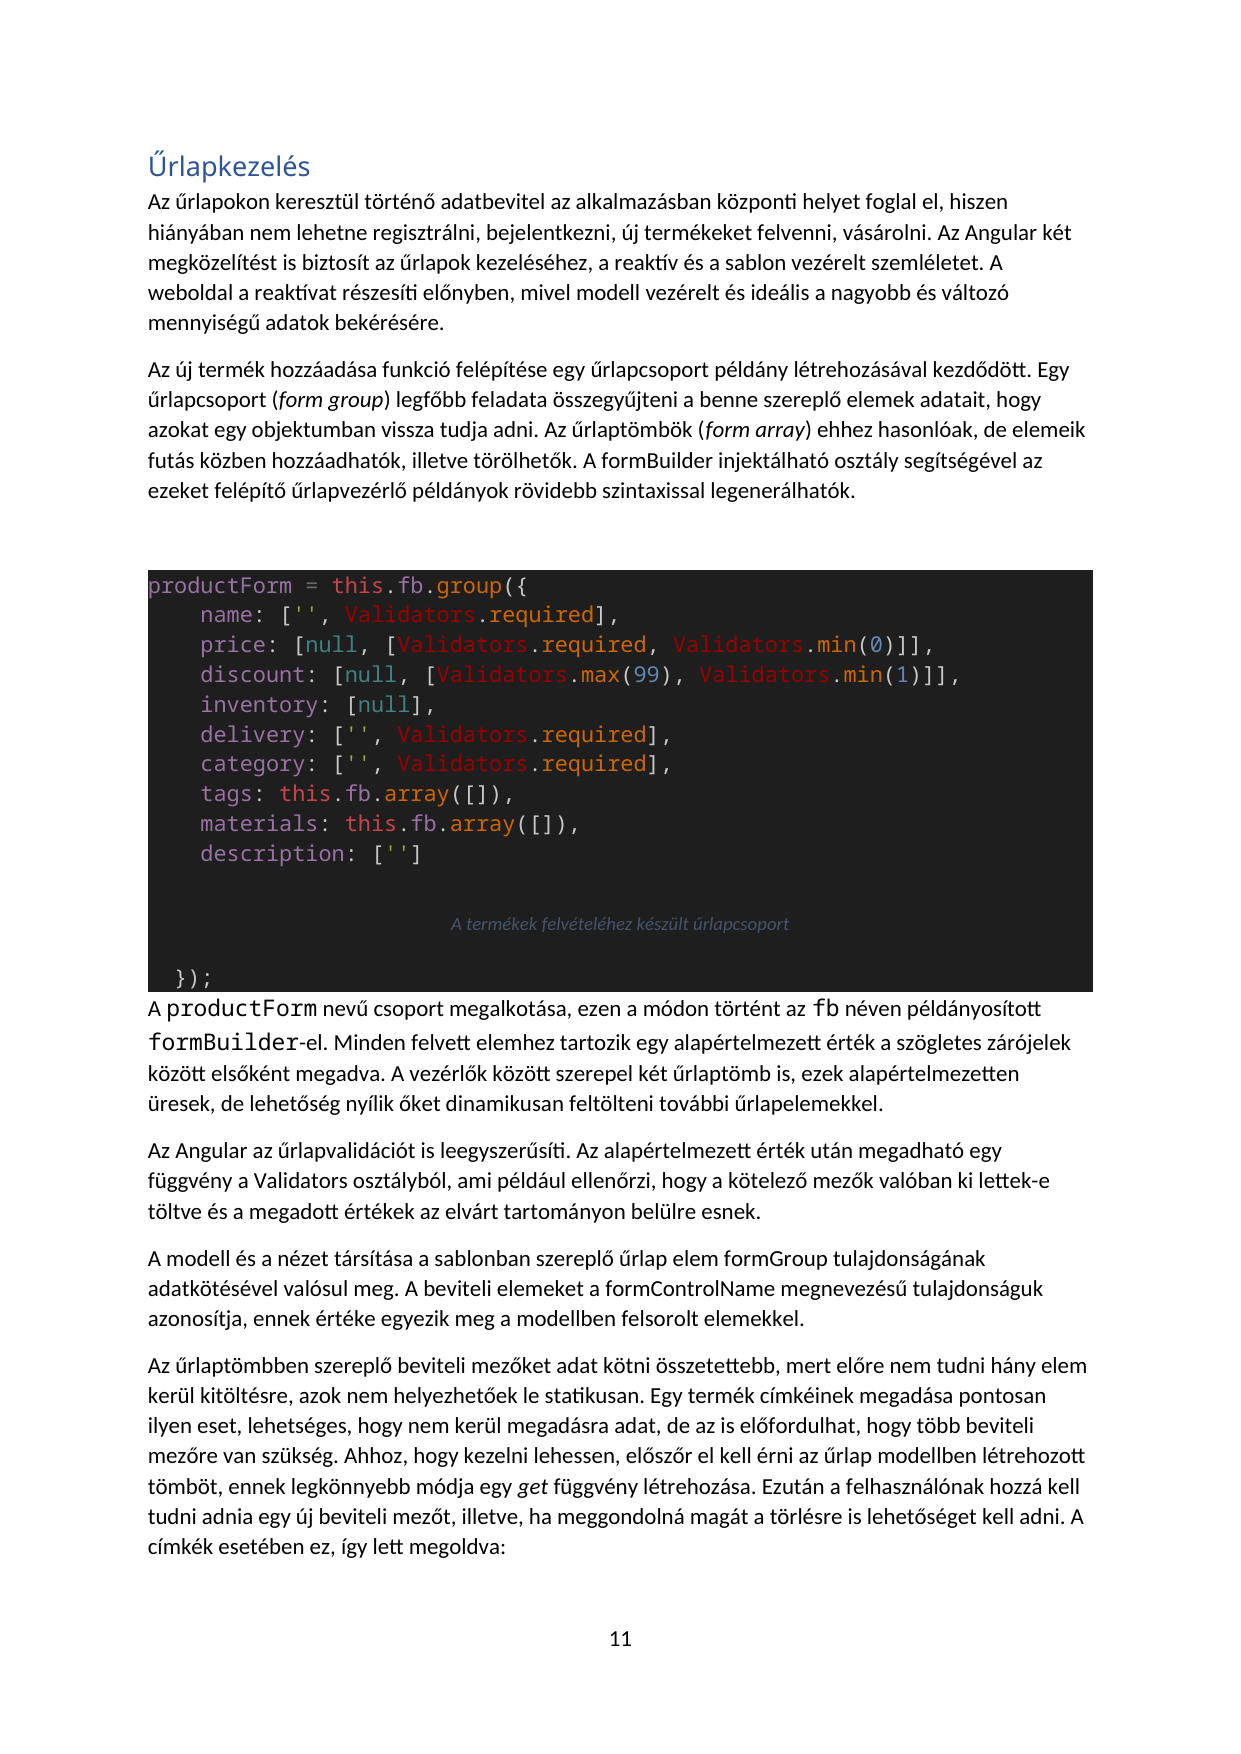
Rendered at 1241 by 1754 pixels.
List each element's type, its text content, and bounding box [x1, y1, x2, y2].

text delivery: ['', Validators.required], [148, 719, 1093, 748]
text }); [148, 868, 1093, 992]
text Az űrlapokon keresztül történő adatbevitel az alkalmazásban központi helyet foglal el, hiszen hiányában nem lehetne regisztrálni, bejelentkezni, új termékeket felvenni, vásárolni. Az Angular két megközelítést is biztosít az űrlapok kezeléséhez, a reaktív és a sablon vezérelt szemléletet. A weboldal a reaktívat részesíti előnyben, mivel modell vezérelt és ideális a nagyobb és változó mennyiségű adatok bekérésére. [148, 187, 1093, 336]
subtitle Űrlapkezelés [148, 148, 1093, 184]
text materials: this.fb.array([]), [148, 808, 1093, 838]
text inventory: [null], [148, 689, 1093, 719]
text category: ['', Validators.required], [148, 748, 1093, 778]
text discount: [null, [Validators.max(99), Validators.min(1)]], [148, 659, 1093, 689]
text description: [''] [148, 838, 1093, 868]
text Az űrlaptömbben szereplő beviteli mezőket adat kötni összetettebb, mert előre nem tudni hány elem kerül kitöltésre, azok nem helyezhetőek le statikusan. Egy termék címkéinek megadása pontosan ilyen eset, lehetséges, hogy nem kerül megadásra adat, de az is előfordulhat, hogy több beviteli mezőre van szükség. Ahhoz, hogy kezelni lehessen, előszőr el kell érni az űrlap modellben létrehozott tömböt, ennek legkönnyebb módja egy get függvény létrehozása. Ezután a felhasználónak hozzá kell tudni adnia egy új beviteli mezőt, illetve, ha meggondolná magát a törlésre is lehetőséget kell adni. A címkék esetében ez, így lett megoldva: [148, 1351, 1093, 1560]
text productForm = this.fb.group({ [148, 570, 1093, 599]
text Az új termék hozzáadása funkció felépítése egy űrlapcsoport példány létrehozásával kezdődött. Egy űrlapcsoport (form group) legfőbb feladata összegyűjteni a benne szereplő elemek adatait, hogy azokat egy objektumban vissza tudja adni. Az űrlaptömbök (form array) ehhez hasonlóak, de elemeik futás közben hozzáadhatók, illetve törölhetők. A formBuilder injektálható osztály segítségével az ezeket felépítő űrlapvezérlő példányok rövidebb szintaxissal legenerálhatók. [148, 355, 1093, 504]
text price: [null, [Validators.required, Validators.min(0)]], [148, 629, 1093, 659]
text tags: this.fb.array([]), [148, 778, 1093, 808]
text A modell és a nézet társítása a sablonban szereplő űrlap elem formGroup tulajdonságának adatkötésével valósul meg. A beviteli elemeket a formControlName megnevezésű tulajdonságuk azonosítja, ennek értéke egyezik meg a modellben felsorolt elemekkel. [148, 1244, 1093, 1332]
text A productForm nevű csoport megalkotása, ezen a módon történt az fb néven példányosított formBuilder-el. Minden felvett elemhez tartozik egy alapértelmezett érték a szögletes zárójelek között elsőként megadva. A vezérlők között szerepel két űrlaptömb is, ezek alapértelmezetten üresek, de lehetőség nyílik őket dinamikusan feltölteni további űrlapelemekkel. [148, 992, 1093, 1117]
text name: ['', Validators.required], [148, 599, 1093, 629]
text Az Angular az űrlapvalidációt is leegyszerűsíti. Az alapértelmezett érték után megadható egy függvény a Validators osztályból, ami például ellenőrzi, hogy a kötelező mezők valóban ki lettek-e töltve és a megadott értékek az elvárt tartományon belülre esnek. [148, 1136, 1093, 1225]
